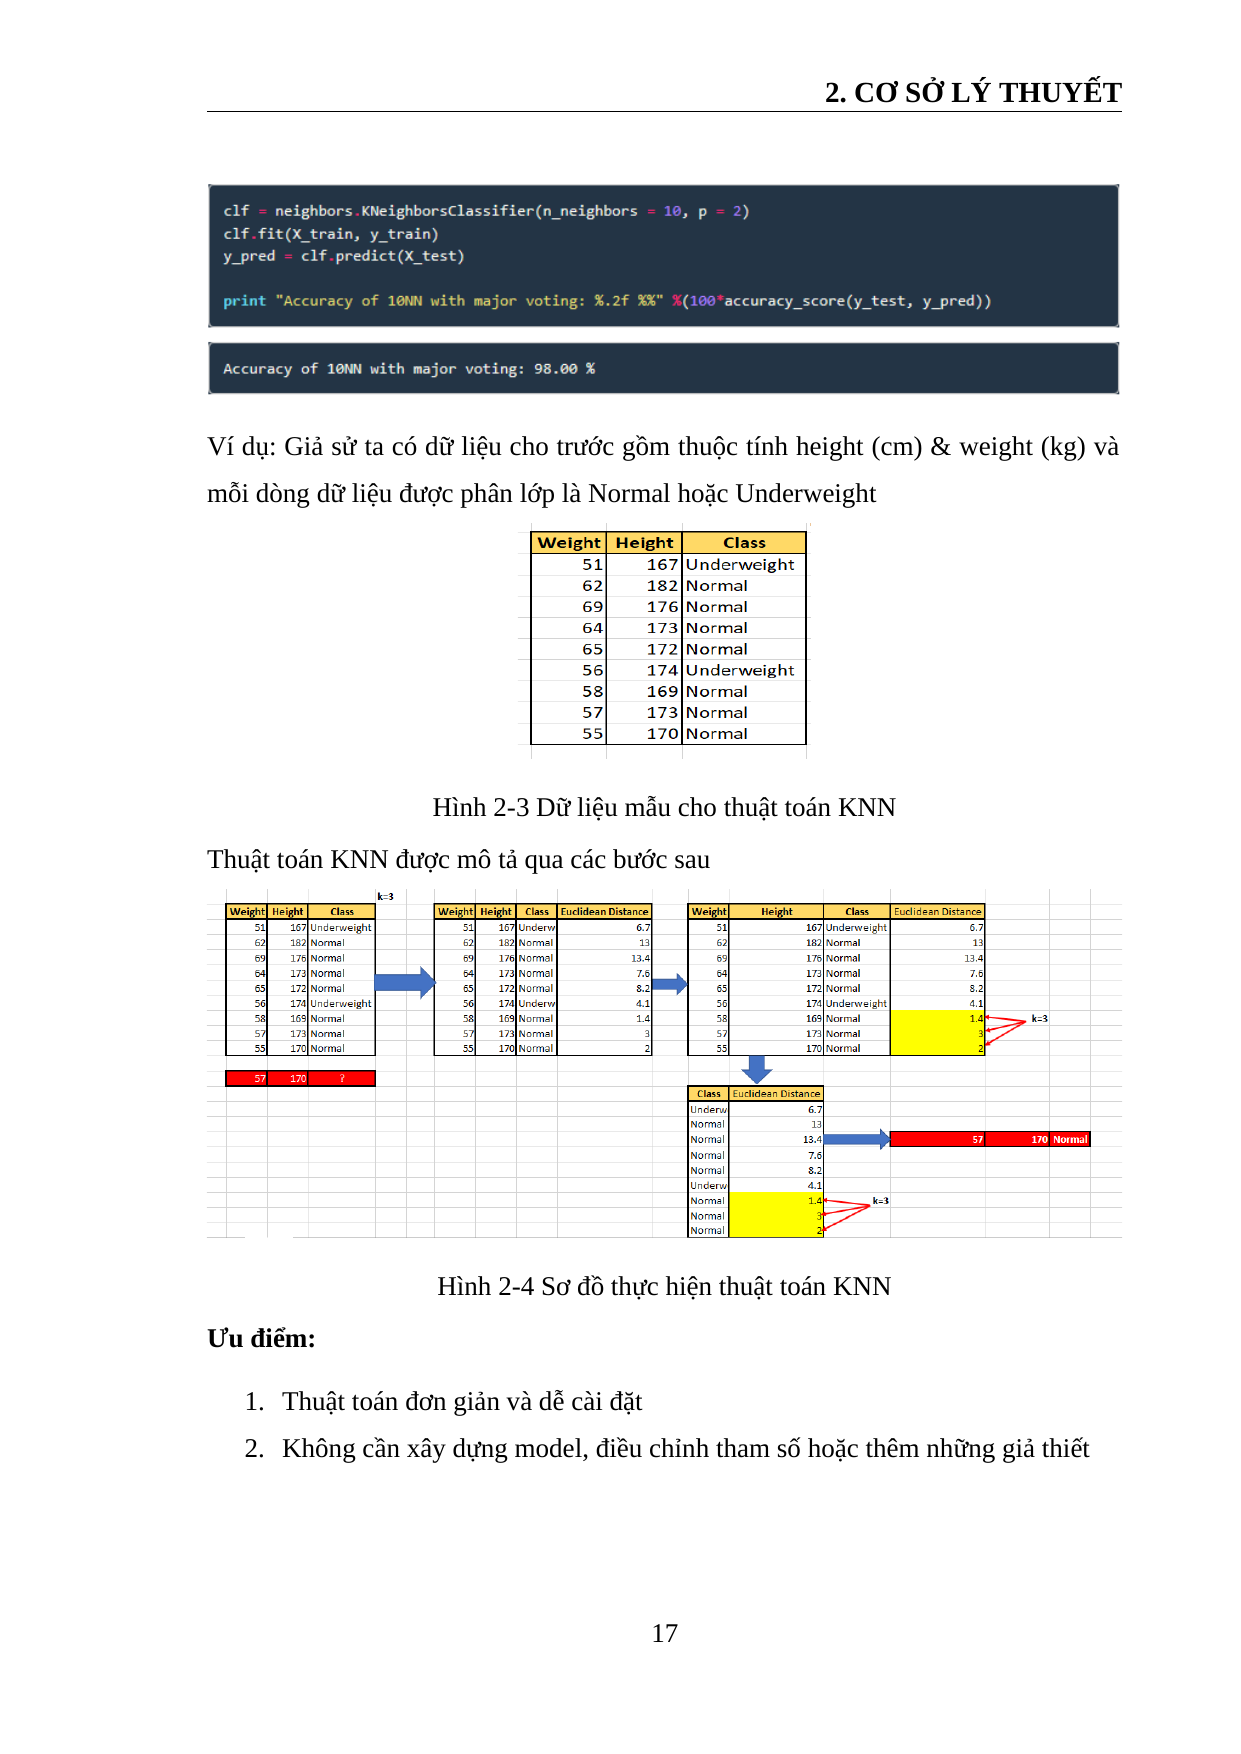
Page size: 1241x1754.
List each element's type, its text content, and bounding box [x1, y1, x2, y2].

text Ví dụ: Giả sử ta có dữ liệu cho trước gồm thuộc tính height (cm) & weight (kg) và mỗi dòng dữ liệu được phân lớp là Normal hoặc Underweight [207, 430, 1122, 508]
picture [206, 889, 1123, 1238]
picture [206, 177, 1123, 398]
list Thuật toán đơn giản và dễ cài đặt [244, 1385, 1122, 1416]
text Thuật toán KNN được mô tả qua các bước sau [207, 843, 1122, 874]
list Không cần xây dựng model, điều chỉnh tham số hoặc thêm những giả thiết [244, 1432, 1122, 1463]
text Hình 2-4 Sơ đồ thực hiện thuật toán KNN [207, 1270, 1122, 1301]
text Hình 2-3 Dữ liệu mẫu cho thuật toán KNN [207, 791, 1122, 822]
text Ưu điểm: [207, 1322, 1122, 1353]
picture [517, 523, 811, 759]
